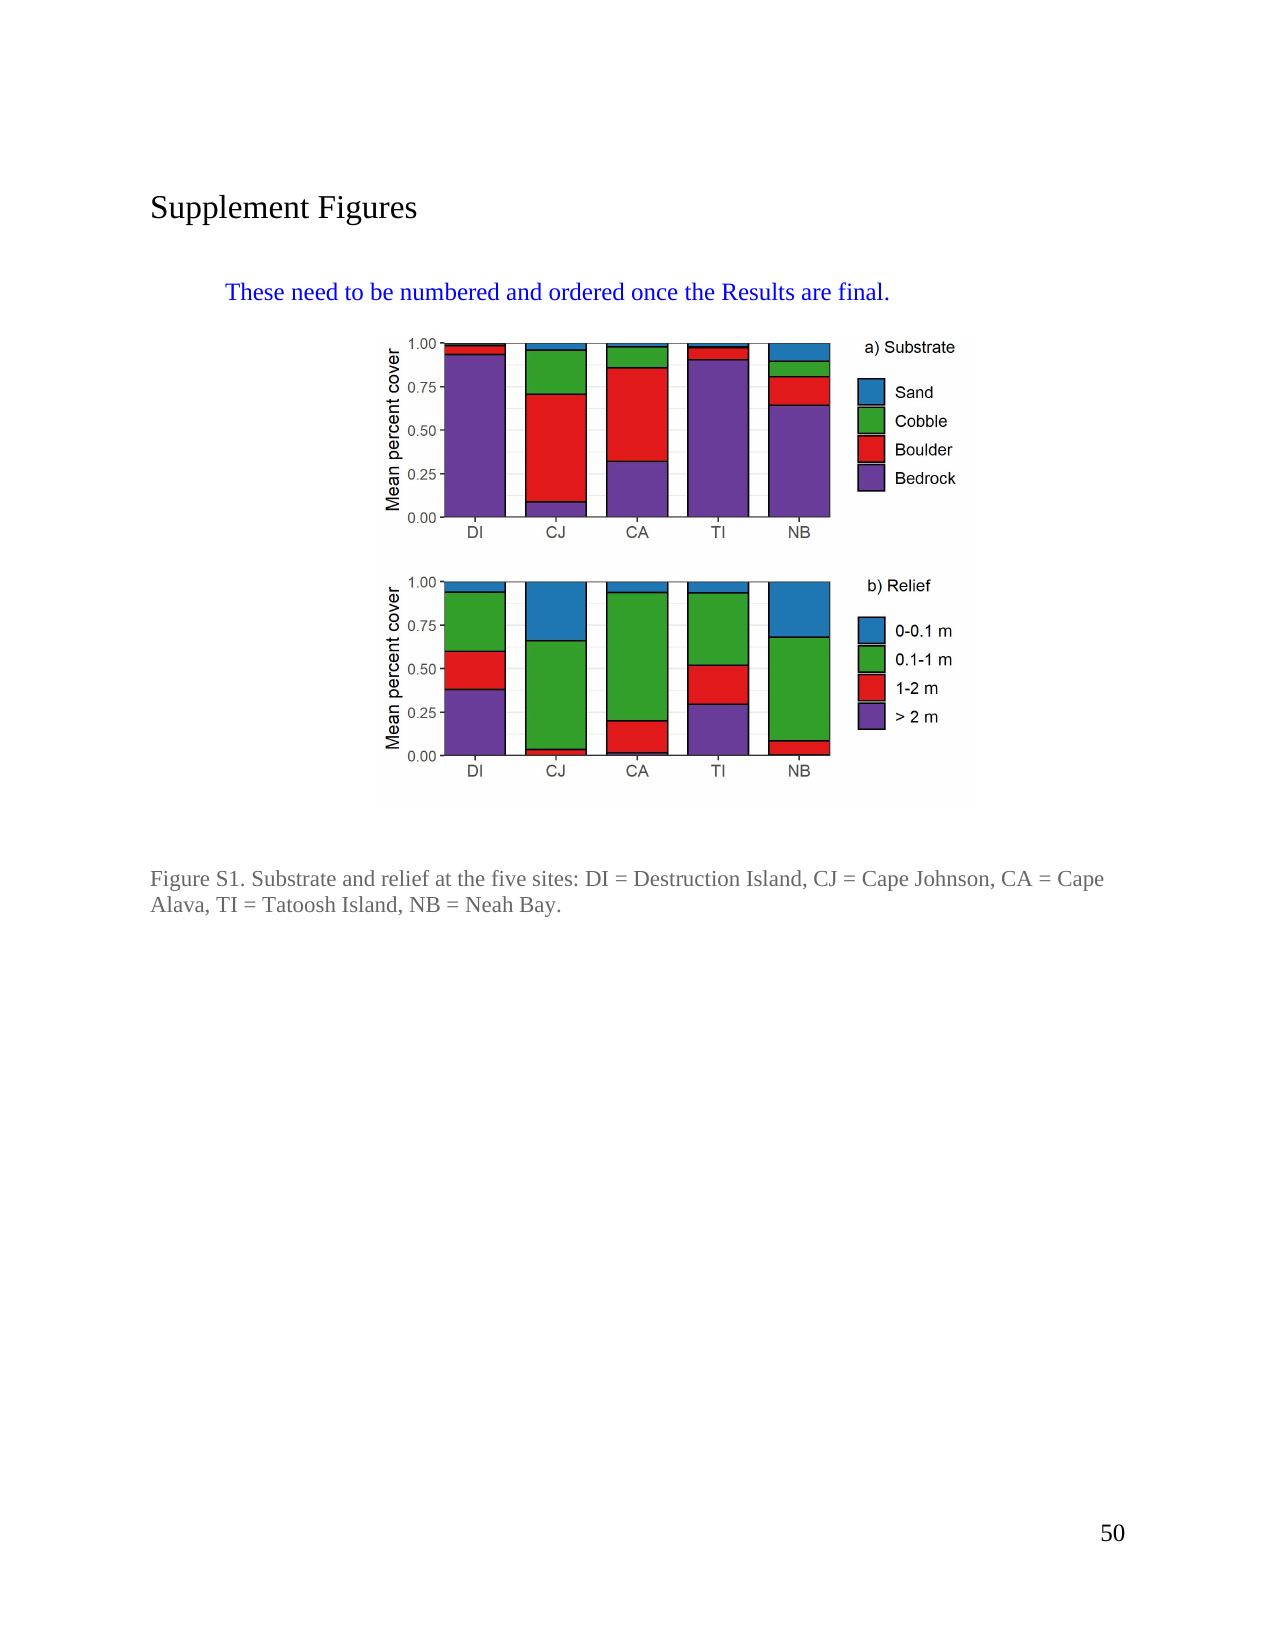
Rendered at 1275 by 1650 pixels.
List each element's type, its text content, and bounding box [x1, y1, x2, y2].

subtitle Figure S1. Substrate and relief at the five sites: DI = Destruction Island, CJ = Cape Johnson, CA = Cape Alava, TI = Tatoosh Island, NB = Neah Bay. [150, 865, 1125, 917]
picture [376, 334, 974, 811]
subtitle Supplement Figures [150, 187, 1125, 226]
text These need to be numbered and ordered once the Results are final. [150, 277, 1125, 305]
